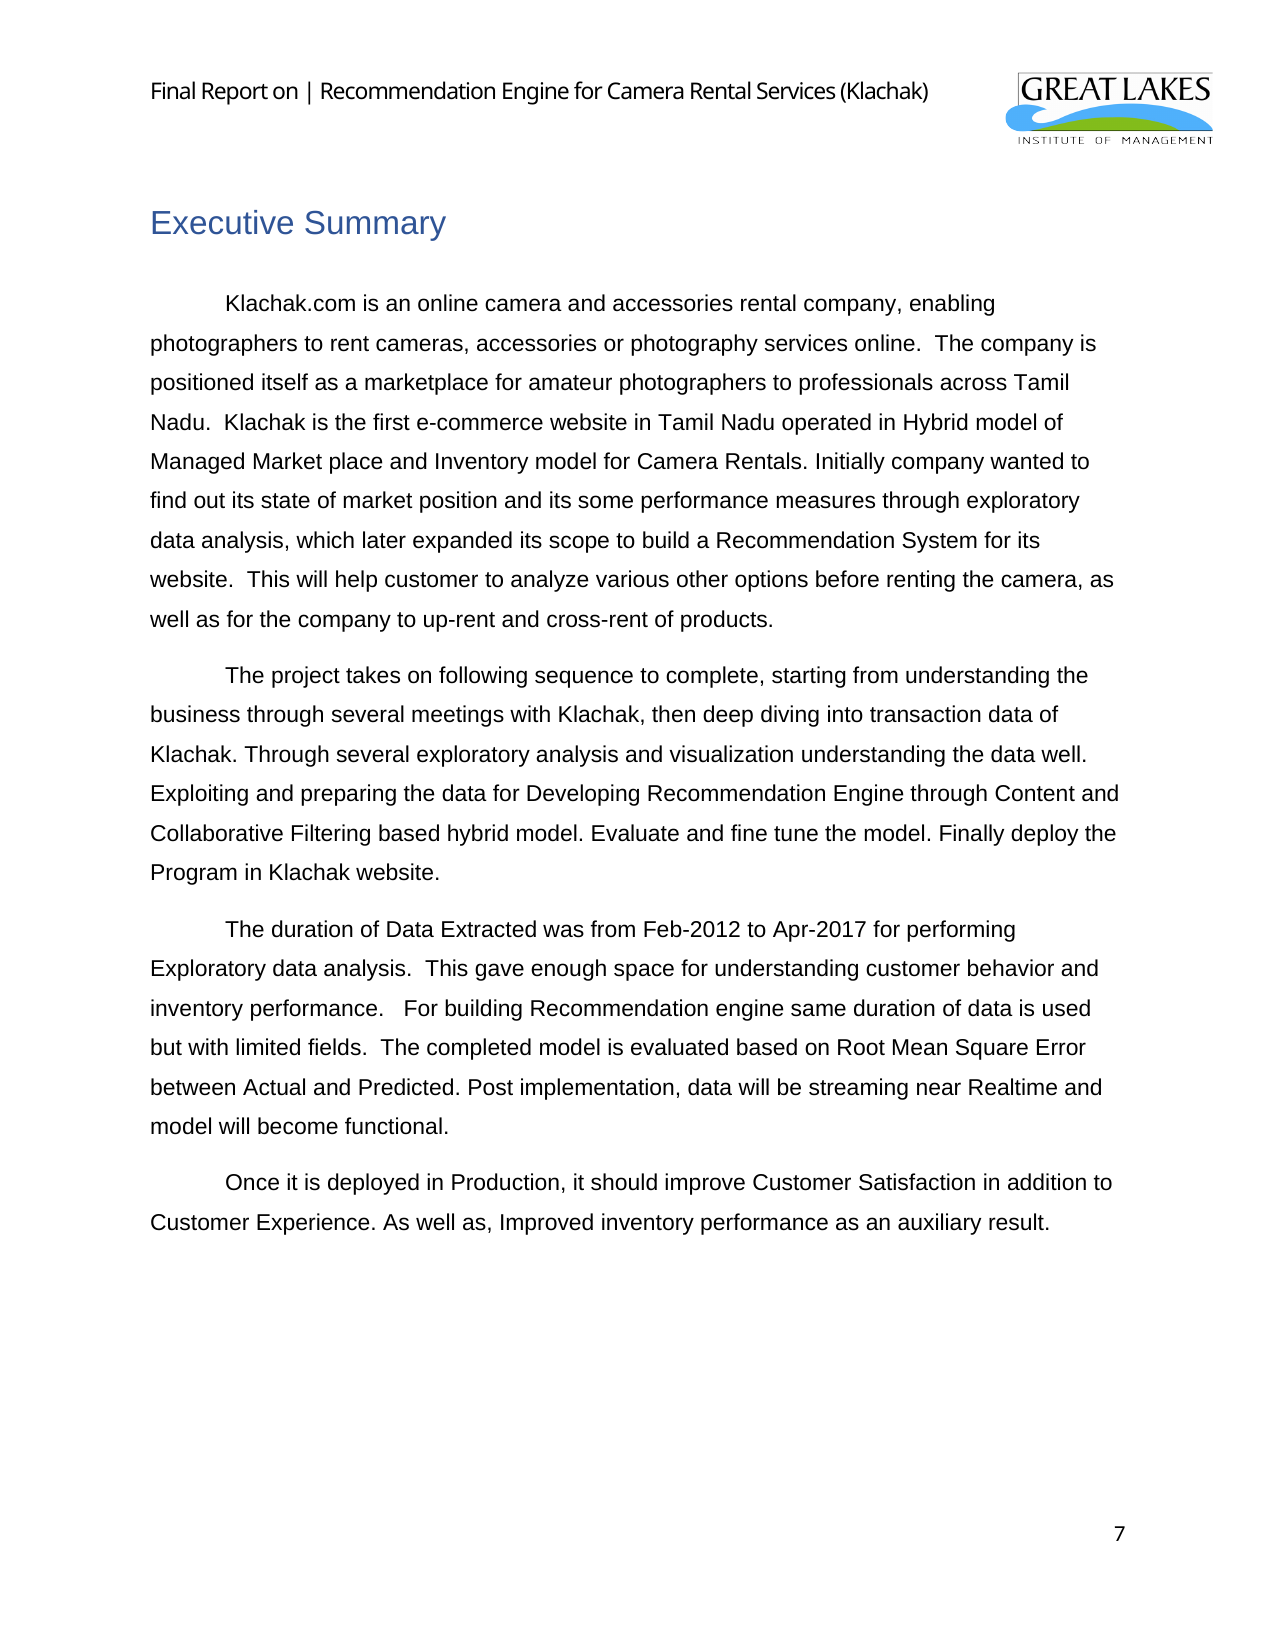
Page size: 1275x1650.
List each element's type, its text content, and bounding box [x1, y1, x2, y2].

subtitle Executive Summary [150, 203, 1125, 242]
text Once it is deployed in Production, it should improve Customer Satisfaction in addition to Customer Experience. As well as, Improved inventory performance as an auxiliary result. [150, 1169, 1125, 1235]
text The project takes on following sequence to complete, starting from understanding the business through several meetings with Klachak, then deep diving into transaction data of Klachak. Through several exploratory analysis and visualization understanding the data well. Exploiting and preparing the data for Developing Recommendation Engine through Content and Collaborative Filtering based hybrid model. Evaluate and fine tune the model. Finally deploy the Program in Klachak website. [150, 662, 1125, 886]
text Klachak.com is an online camera and accessories rental company, enabling photographers to rent cameras, accessories or photography services online. The company is positioned itself as a marketplace for amateur photographers to professionals across Tamil Nadu. Klachak is the first e-commerce website in Tamil Nadu operated in Hybrid model of Managed Market place and Inventory model for Camera Rentals. Initially company wanted to find out its state of market position and its some performance measures through exploratory data analysis, which later expanded its scope to build a Recommendation System for its website. This will help customer to analyze various other options before renting the camera, as well as for the company to up-rent and cross-rent of products. [150, 290, 1125, 632]
text The duration of Data Extracted was from Feb-2012 to Apr-2017 for performing Exploratory data analysis. This gave enough space for understanding customer behavior and inventory performance. For building Recommendation engine same duration of data is used but with limited fields. The completed model is evaluated based on Root Mean Square Error between Actual and Predicted. Post implementation, data will be streaming near Realtime and model will become functional. [150, 916, 1125, 1139]
picture [1003, 72, 1213, 145]
